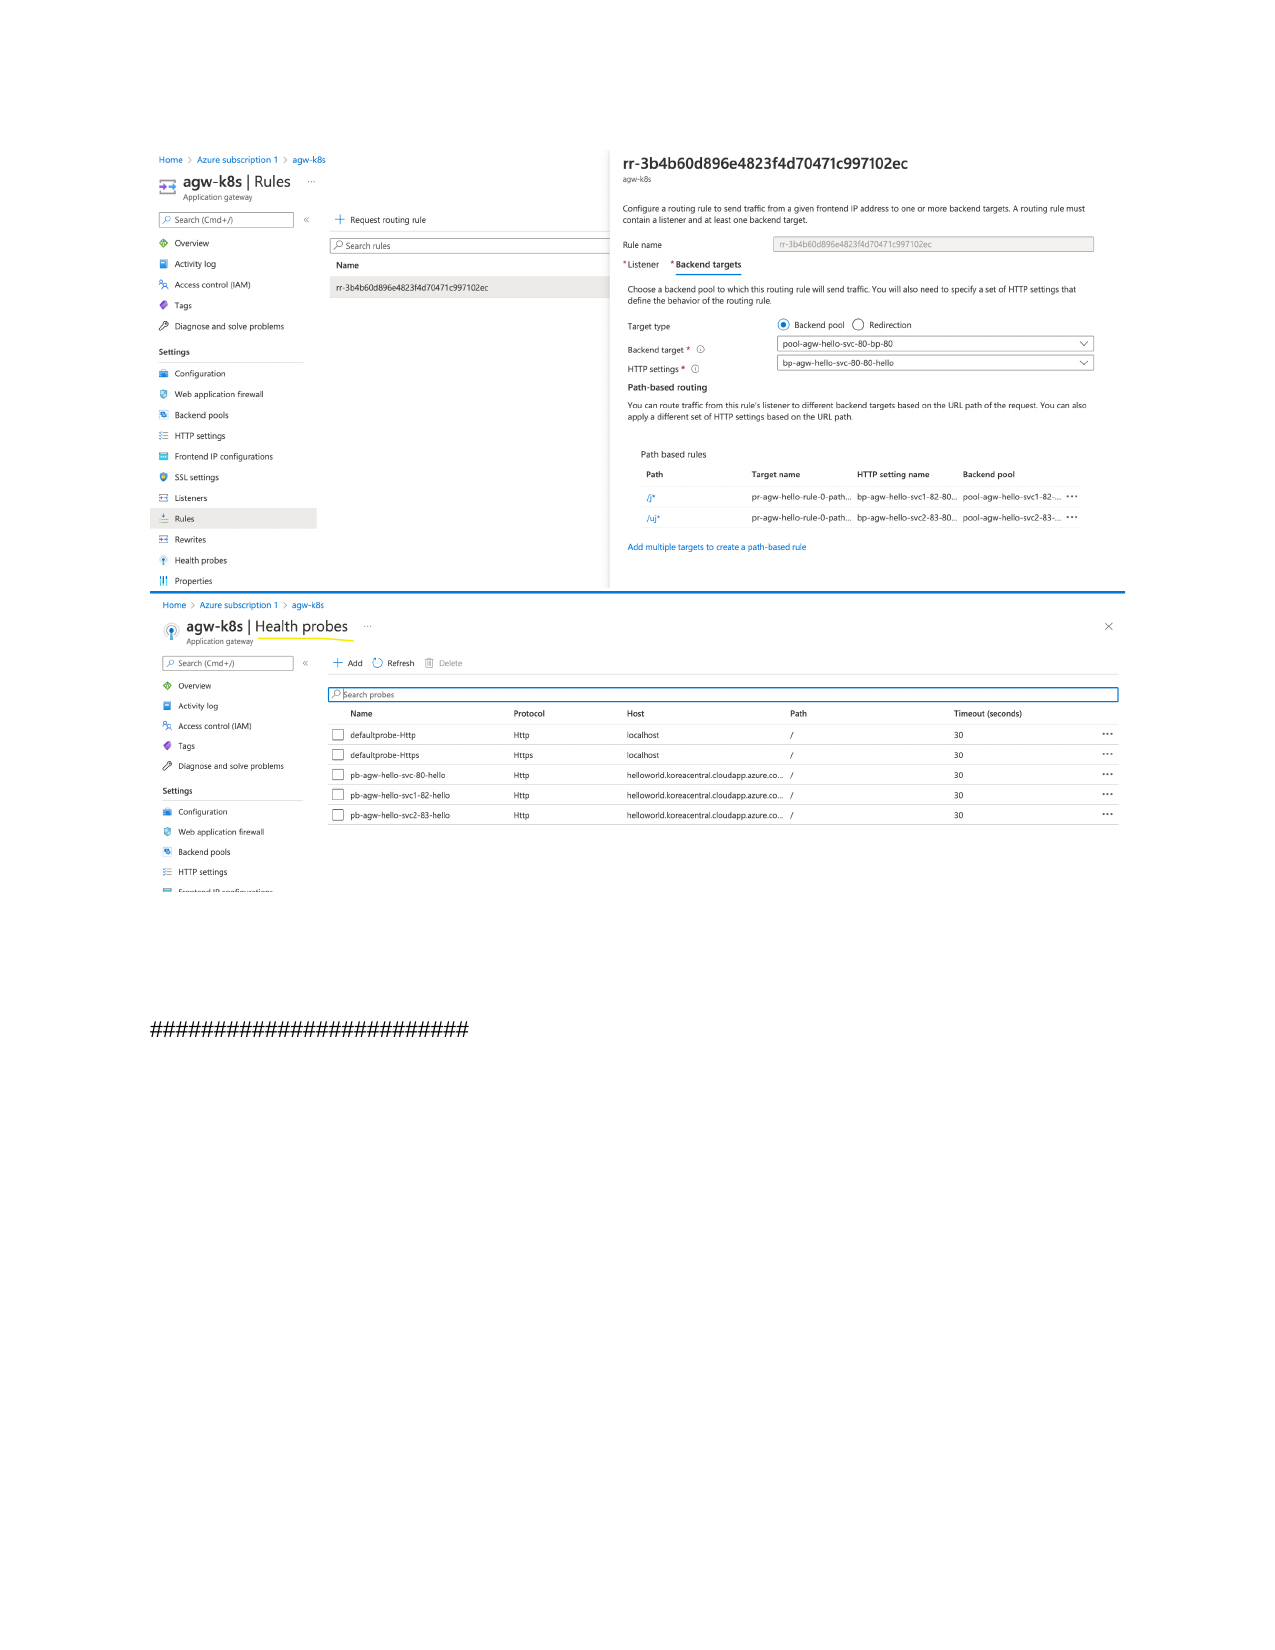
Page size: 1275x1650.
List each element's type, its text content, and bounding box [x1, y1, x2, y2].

picture [150, 150, 1125, 588]
text ######################### [150, 1016, 1125, 1042]
picture [150, 591, 1125, 892]
